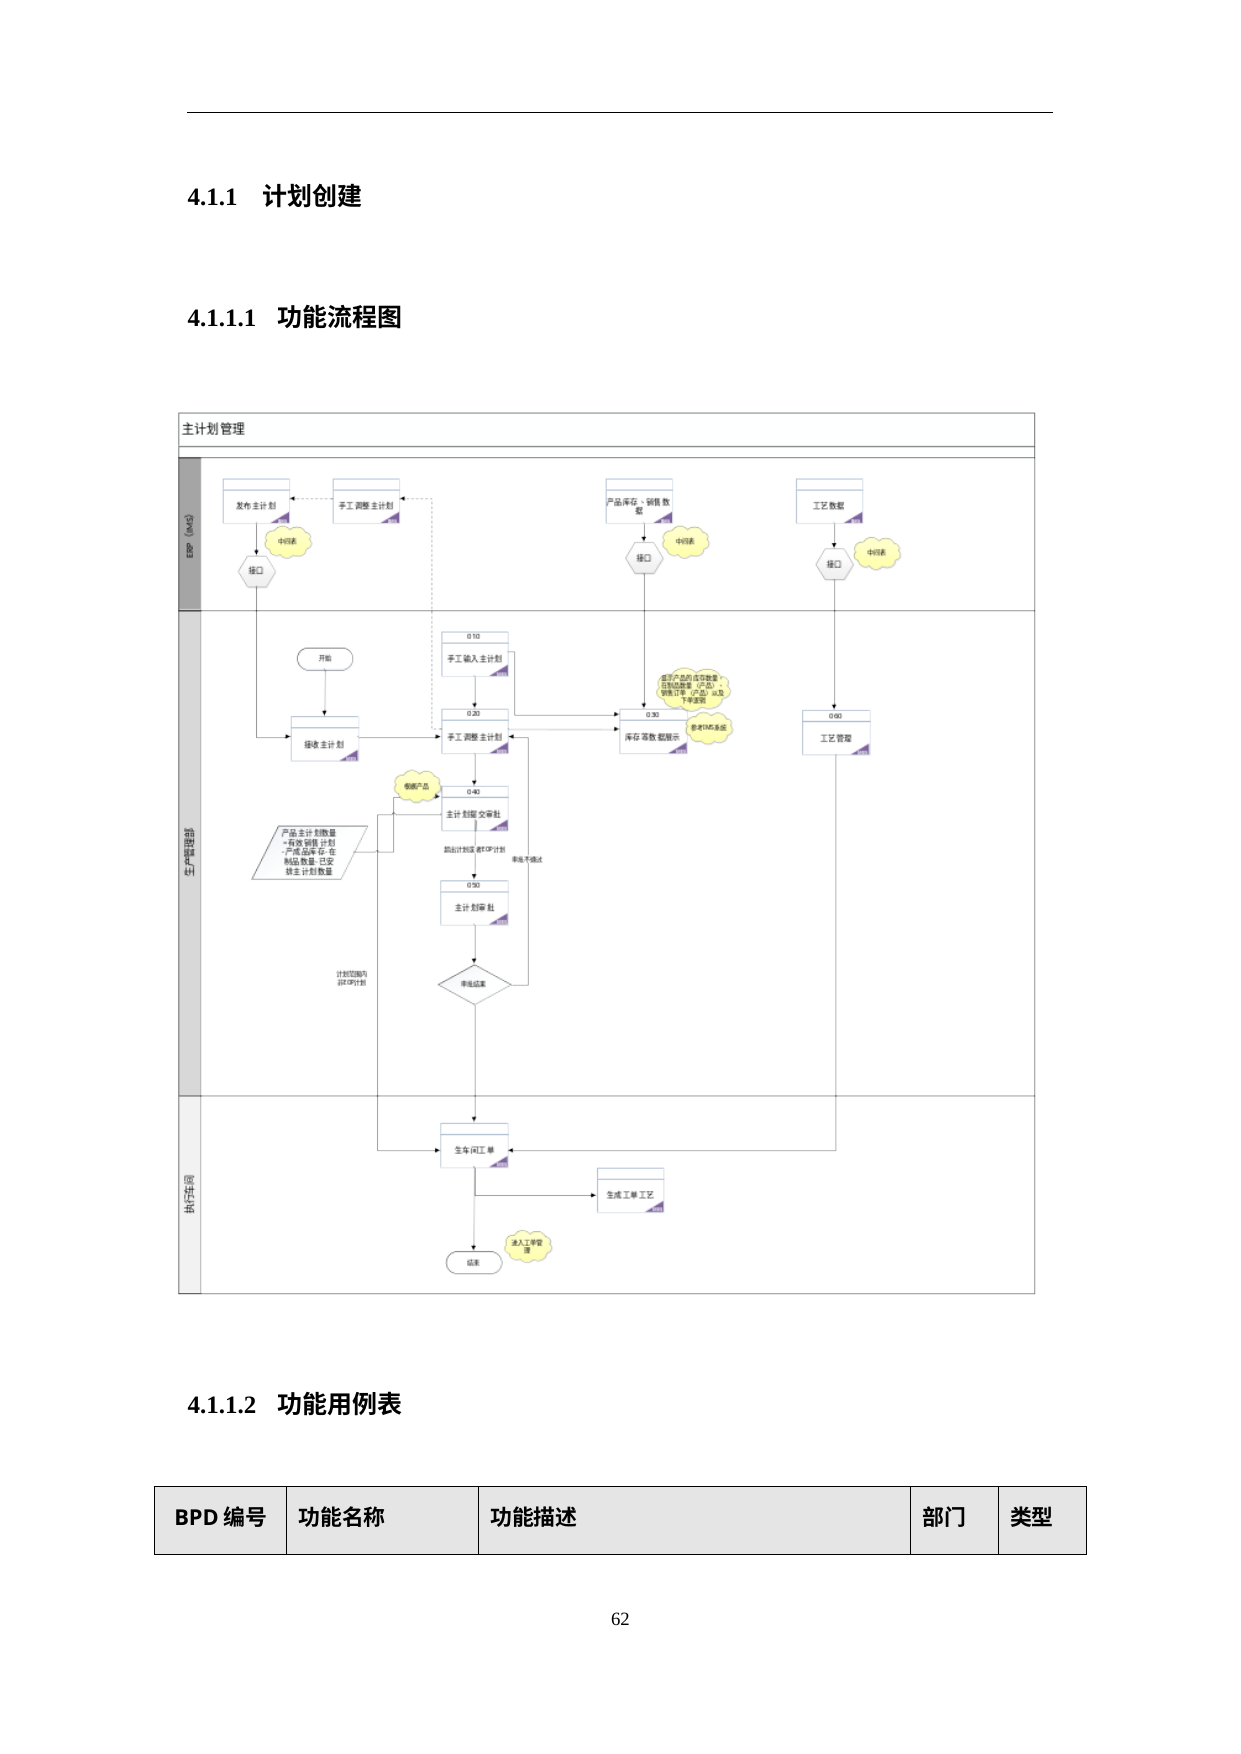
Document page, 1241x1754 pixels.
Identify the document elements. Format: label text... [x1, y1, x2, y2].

subtitle 功能流程图 [187, 283, 1053, 348]
table_header 部门 [911, 1487, 998, 1554]
table_header BPD编号 [155, 1487, 286, 1554]
table_header 类型 [999, 1487, 1086, 1554]
subtitle 功能用例表 [187, 1370, 1053, 1435]
table_header 功能描述 [479, 1487, 910, 1554]
subtitle 计划创建 [187, 162, 1053, 227]
table_header 功能名称 [287, 1487, 478, 1554]
